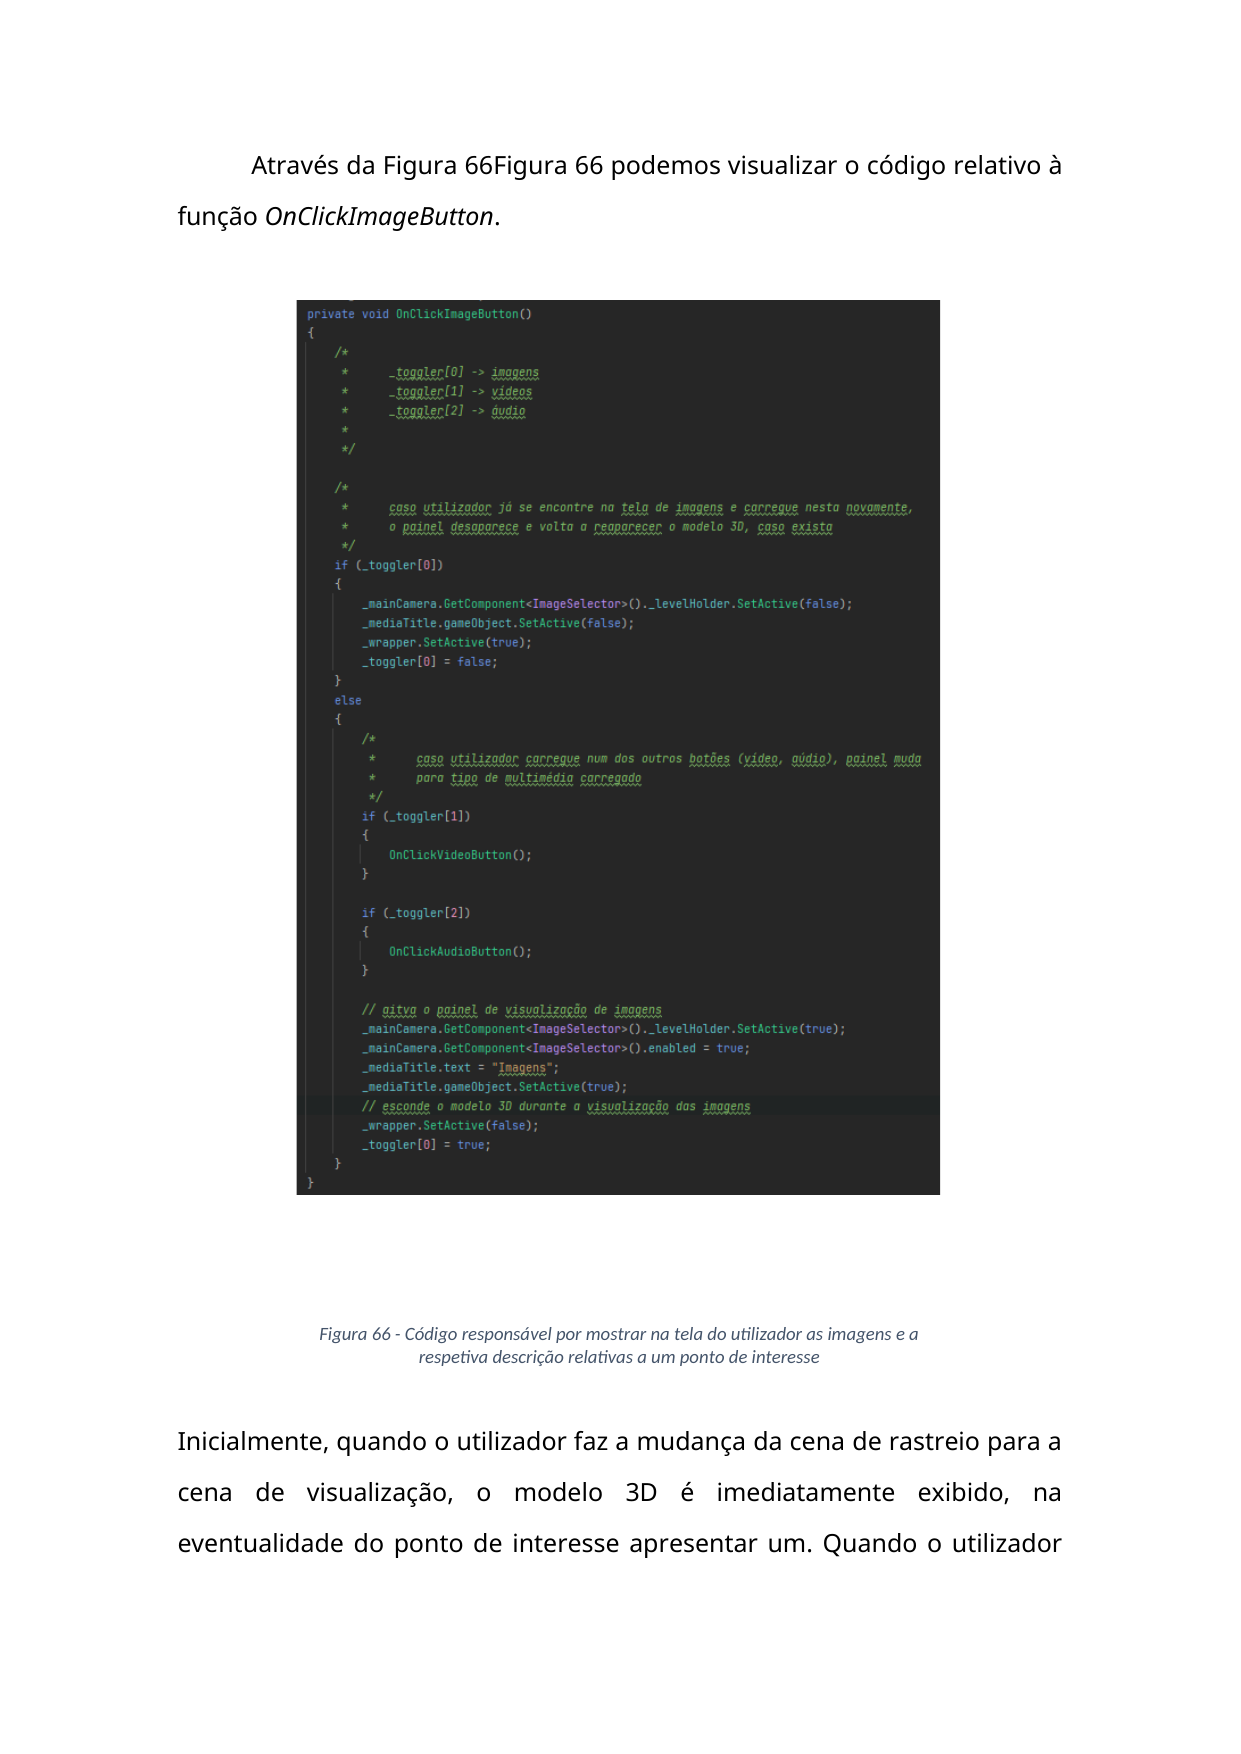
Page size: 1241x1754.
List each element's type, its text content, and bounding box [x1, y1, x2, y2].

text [177, 1373, 1063, 1560]
picture [296, 300, 940, 1194]
